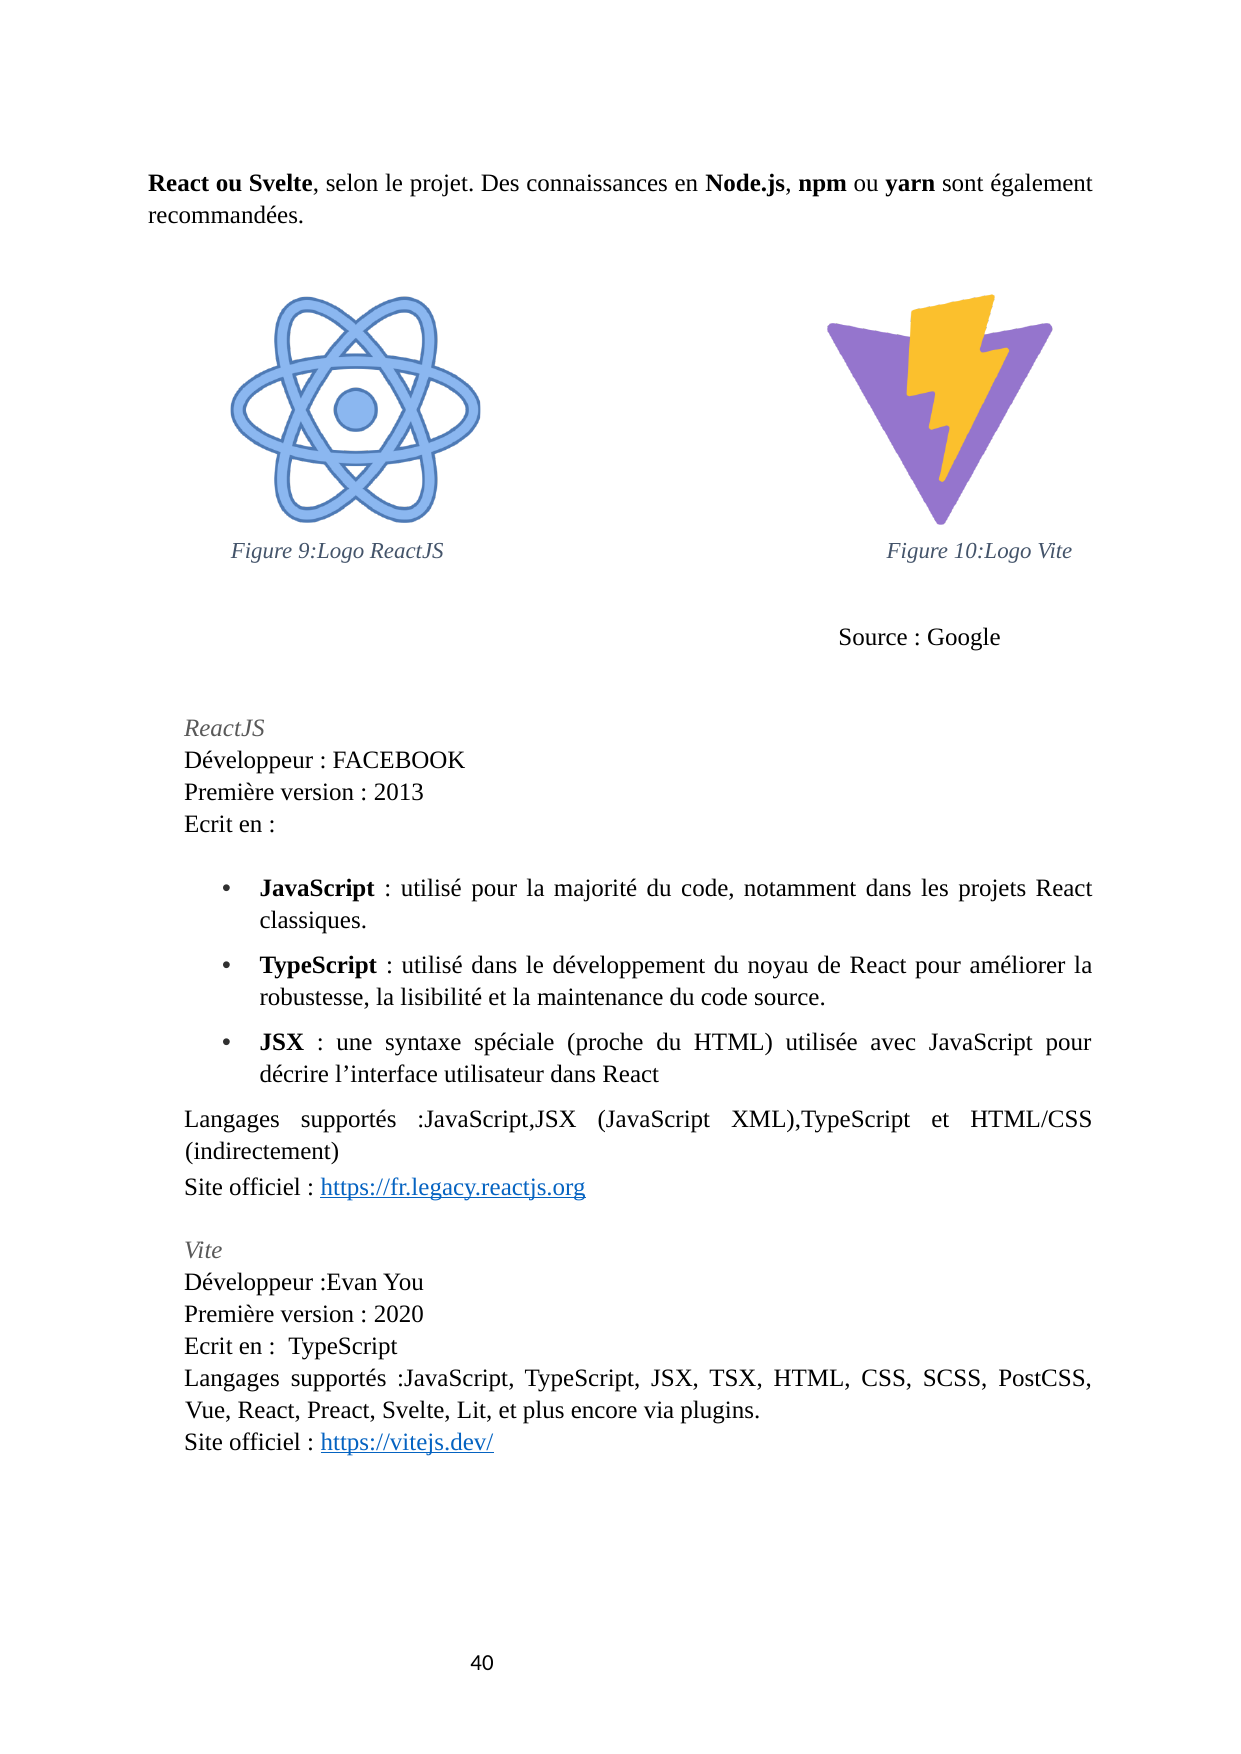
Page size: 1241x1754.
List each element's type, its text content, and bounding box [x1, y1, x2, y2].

list JavaScript : utilisé pour la majorité du code, notamment dans les projets React classiques. [222, 873, 1093, 933]
text Ecrit en : TypeScript [184, 1331, 1093, 1360]
picture [812, 278, 1068, 535]
text ReactJS [184, 713, 1093, 742]
text Source : Google [220, 622, 1001, 651]
text Site officiel : https://fr.legacy.reactjs.org [184, 1172, 1093, 1201]
list TypeScript : utilisé dans le développement du noyau de React pour améliorer la robustesse, la lisibilité et la maintenance du code source. [222, 950, 1093, 1011]
text Figure 9:Logo ReactJS Figure 10:Logo Vite [231, 537, 1093, 563]
text Première version : 2020 [184, 1299, 1093, 1328]
text Ecrit en : [184, 809, 1093, 838]
text Développeur : FACEBOOK [184, 745, 1093, 774]
text Première version : 2013 [184, 777, 1093, 806]
picture [230, 284, 481, 535]
list JSX : une syntaxe spéciale (proche du HTML) utilisée avec JavaScript pour décrire l’interface utilisateur dans React [222, 1027, 1093, 1088]
text Langages supportés :JavaScript,JSX (JavaScript XML),TypeScript et HTML/CSS (indirectement) [184, 1104, 1093, 1165]
text Site officiel : https://vitejs.dev/ [184, 1427, 1093, 1456]
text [147, 168, 1093, 229]
text Langages supportés :JavaScript, TypeScript, JSX, TSX, HTML, CSS, SCSS, PostCSS, Vue, React, Preact, Svelte, Lit, et plus encore via plugins. [184, 1363, 1093, 1424]
text Développeur :Evan You [184, 1267, 1093, 1296]
text Vite [184, 1236, 1093, 1264]
